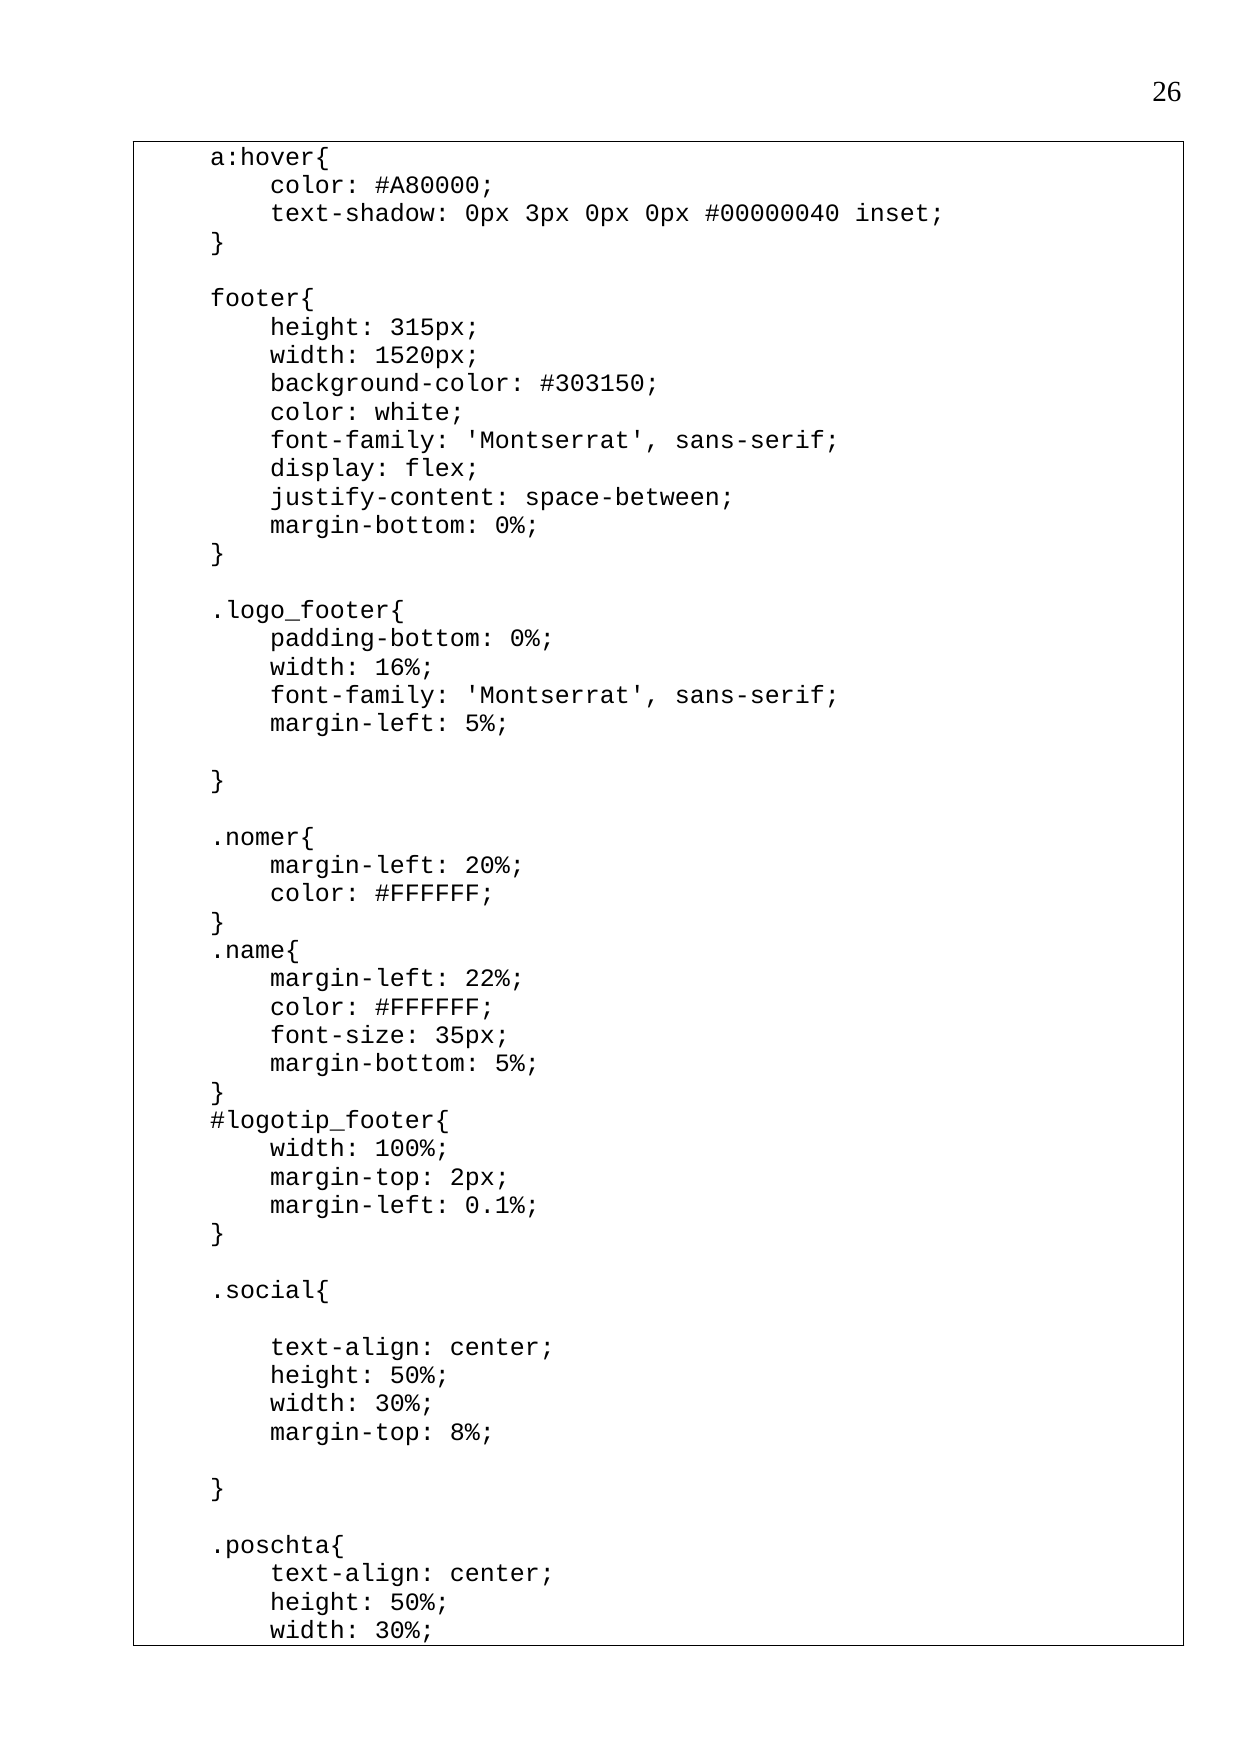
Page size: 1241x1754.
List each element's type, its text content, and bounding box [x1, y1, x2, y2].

text color: #A80000; [136, 172, 1181, 201]
text margin-left: 20%; [136, 852, 1181, 881]
text color: white; [136, 399, 1181, 427]
text background-color: #303150; [136, 371, 1181, 399]
text } [136, 229, 1181, 257]
text } [136, 909, 1181, 937]
text footer{ [136, 286, 1181, 314]
text } [136, 1221, 1181, 1249]
text font-size: 35px; [136, 1022, 1181, 1051]
text #logotip_footer{ [136, 1107, 1181, 1136]
text color: #FFFFFF; [136, 881, 1181, 909]
text display: flex; [136, 456, 1181, 484]
text height: 315px; [136, 314, 1181, 342]
text margin-top: 2px; [136, 1164, 1181, 1192]
text text-align: center; [136, 1561, 1181, 1589]
text margin-top: 8%; [136, 1419, 1181, 1447]
text width: 100%; [136, 1136, 1181, 1164]
text color: #FFFFFF; [136, 994, 1181, 1022]
text .logo_footer{ [136, 597, 1181, 626]
text height: 50%; [136, 1589, 1181, 1617]
text font-family: 'Montserrat', sans-serif; [136, 427, 1181, 456]
text width: 1520px; [136, 342, 1181, 371]
text } [136, 1476, 1181, 1504]
text width: 30%; [136, 1617, 1181, 1645]
text .nomer{ [136, 824, 1181, 852]
text .name{ [136, 937, 1181, 966]
text margin-bottom: 0%; [136, 512, 1181, 541]
text .poschta{ [136, 1532, 1181, 1561]
text justify-content: space-between; [136, 484, 1181, 512]
text height: 50%; [136, 1362, 1181, 1391]
text font-family: 'Montserrat', sans-serif; [136, 682, 1181, 711]
text .social{ [136, 1277, 1181, 1306]
text width: 30%; [136, 1391, 1181, 1419]
text padding-bottom: 0%; [136, 626, 1181, 654]
text margin-left: 0.1%; [136, 1192, 1181, 1221]
text text-shadow: 0px 3px 0px 0px #00000040 inset; [136, 201, 1181, 229]
text a:hover{ [134, 142, 1183, 172]
text margin-left: 5%; [136, 711, 1181, 739]
text margin-bottom: 5%; [136, 1051, 1181, 1079]
text } [136, 767, 1181, 796]
text text-align: center; [136, 1334, 1181, 1362]
text margin-left: 22%; [136, 966, 1181, 994]
text } [136, 1079, 1181, 1107]
text width: 16%; [136, 654, 1181, 682]
text } [136, 541, 1181, 569]
